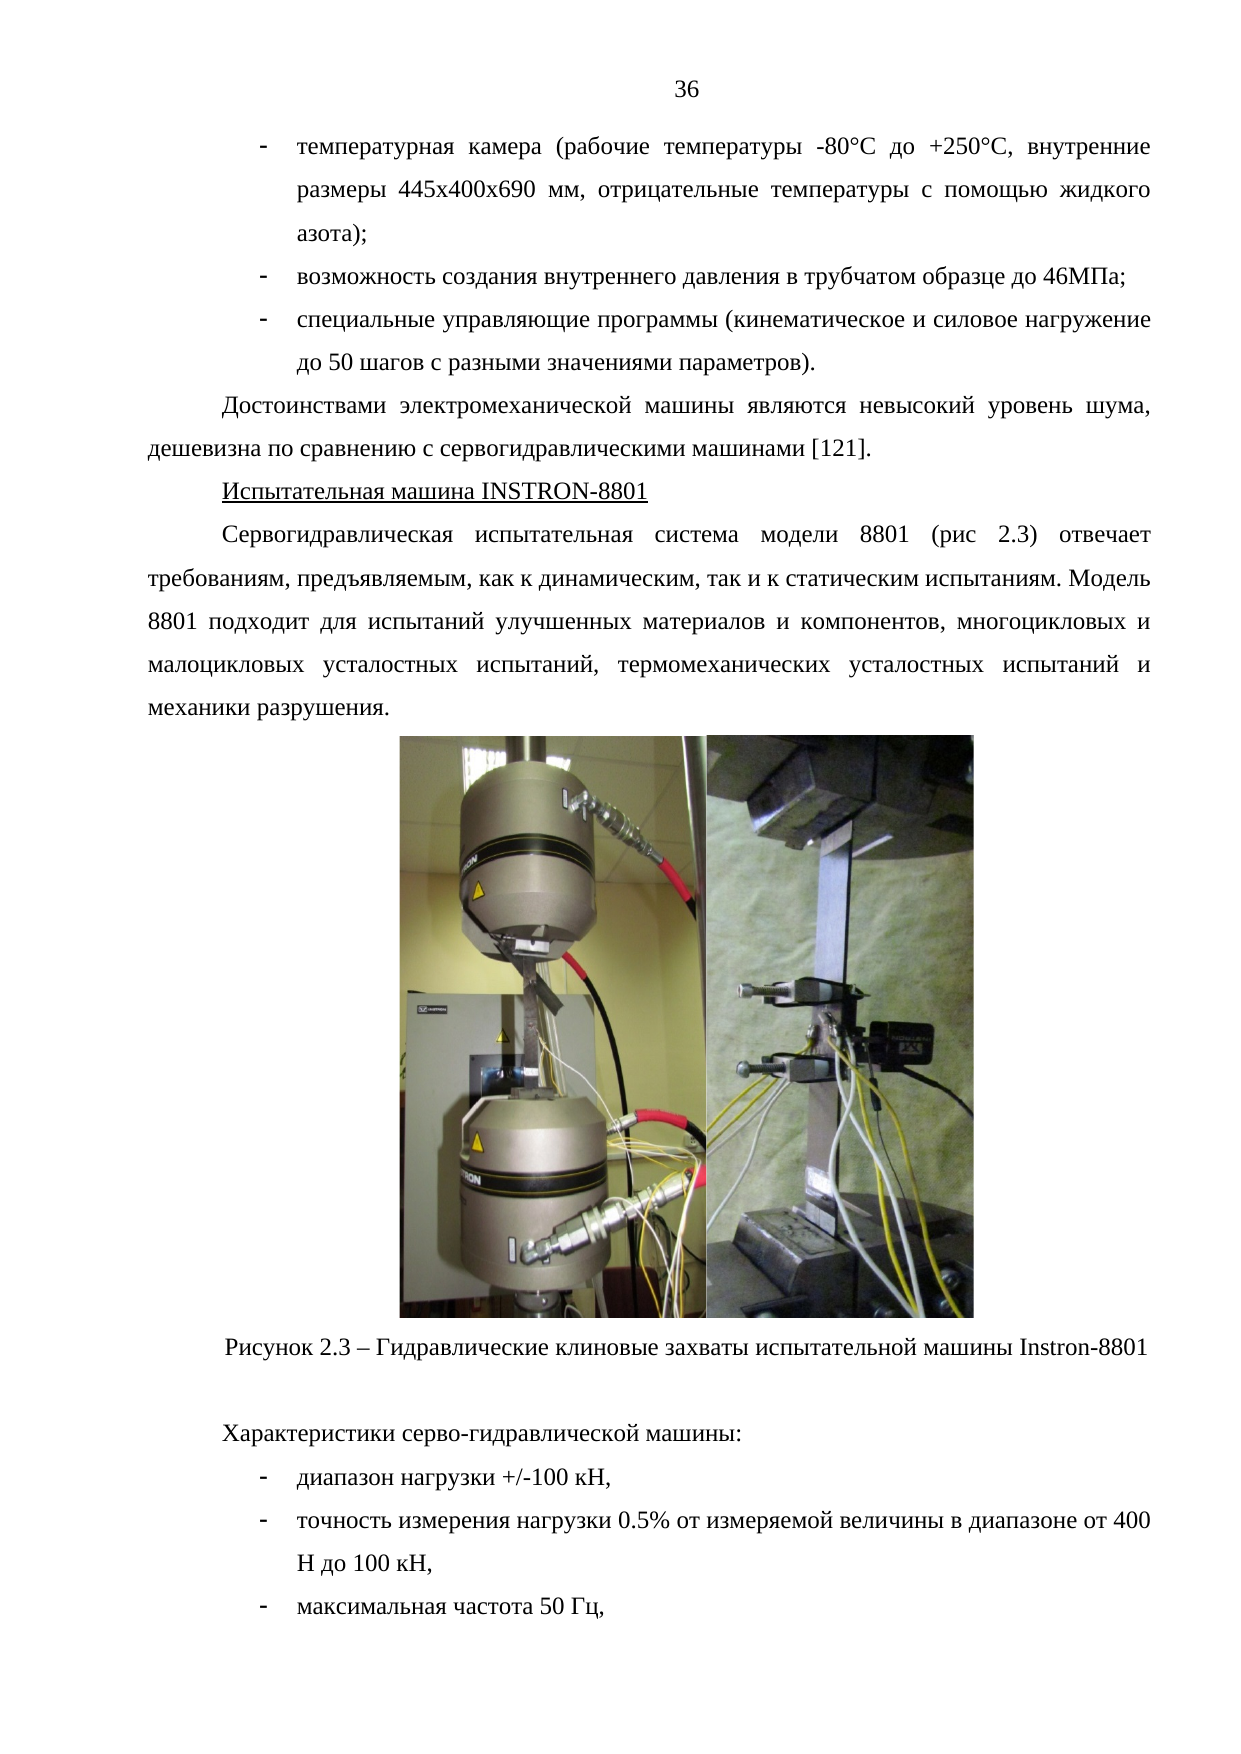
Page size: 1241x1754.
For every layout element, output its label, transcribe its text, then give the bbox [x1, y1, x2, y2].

text Рисунок 2.3 – Гидравлические клиновые захваты испытательной машины Instron-8801 [148, 1332, 1152, 1361]
picture [399, 735, 974, 1318]
text Характеристики серво-гидравлической машины: [148, 1418, 1152, 1447]
list максимальная частота 50 Гц, [259, 1591, 1152, 1620]
list температурная камера (рабочие температуры -80°С до +250°С, внутренние размеры 445х400х690 мм, отрицательные температуры с помощью жидкого азота); [259, 131, 1152, 246]
text Испытательная машина INSTRON-8801 [148, 476, 1152, 505]
list диапазон нагрузки +/-100 кН, [259, 1462, 1152, 1490]
text Достоинствами электромеханической машины являются невысокий уровень шума, дешевизна по сравнению с сервогидравлическими машинами [121]. [148, 390, 1152, 462]
list точность измерения нагрузки 0.5% от измеряемой величины в диапазоне от 400 Н до 100 кН, [259, 1505, 1152, 1577]
list специальные управляющие программы (кинематическое и силовое нагружение до 50 шагов с разными значениями параметров). [259, 304, 1152, 376]
text Сервогидравлическая испытательная система модели 8801 (рис 2.3) отвечает требованиям, предъявляемым, как к динамическим, так и к статическим испытаниям. Модель 8801 подходит для испытаний улучшенных материалов и компонентов, многоцикловых и малоцикловых усталостных испытаний, термомеханических усталостных испытаний и механики разрушения. [148, 519, 1152, 721]
list возможность создания внутреннего давления в трубчатом образце до 46МПа; [259, 261, 1152, 289]
